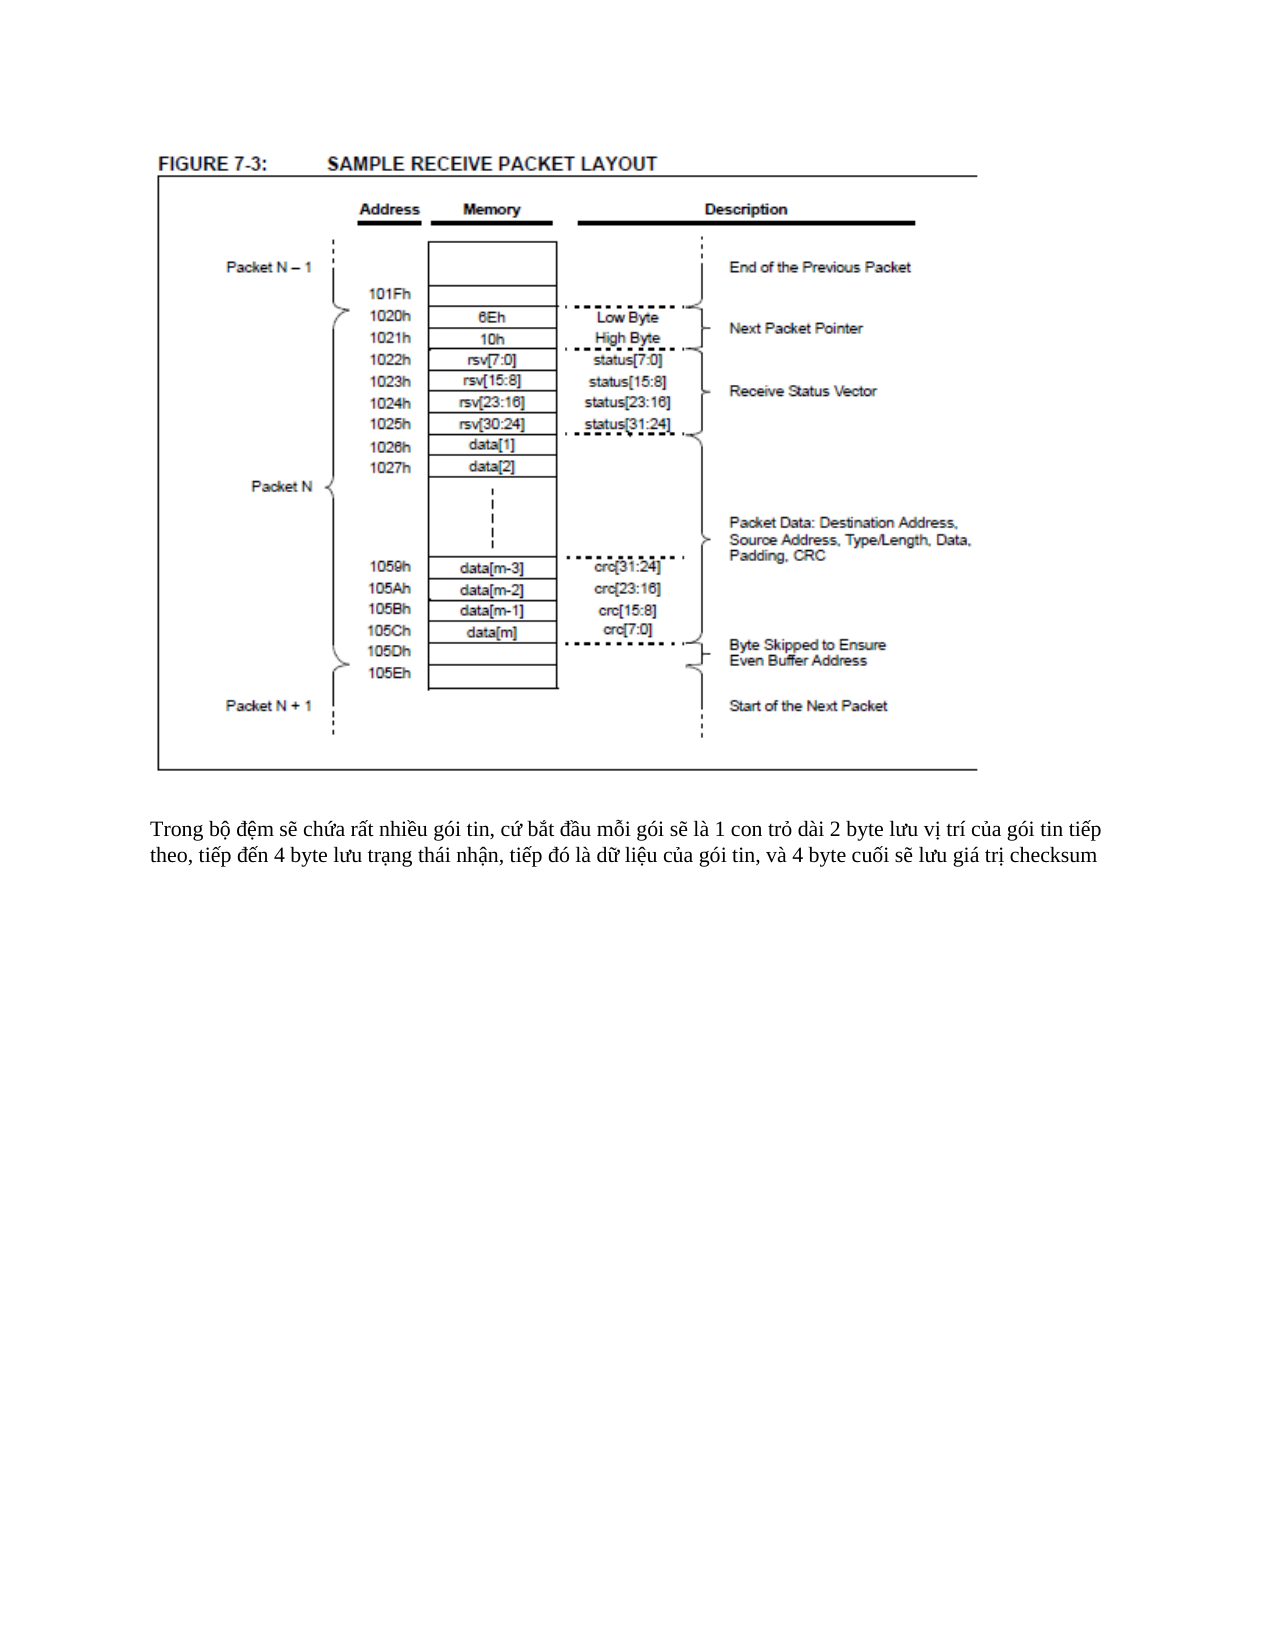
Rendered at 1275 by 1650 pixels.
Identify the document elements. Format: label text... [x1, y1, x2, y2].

text Trong bộ đệm sẽ chứa rất nhiều gói tin, cứ bắt đầu mỗi gói sẽ là 1 con trỏ dài 2 byte lưu vị trí của gói tin tiếp theo, tiếp đến 4 byte lưu trạng thái nhận, tiếp đó là dữ liệu của gói tin, và 4 byte cuối sẽ lưu giá trị checksum [150, 816, 1125, 867]
picture [150, 150, 978, 785]
